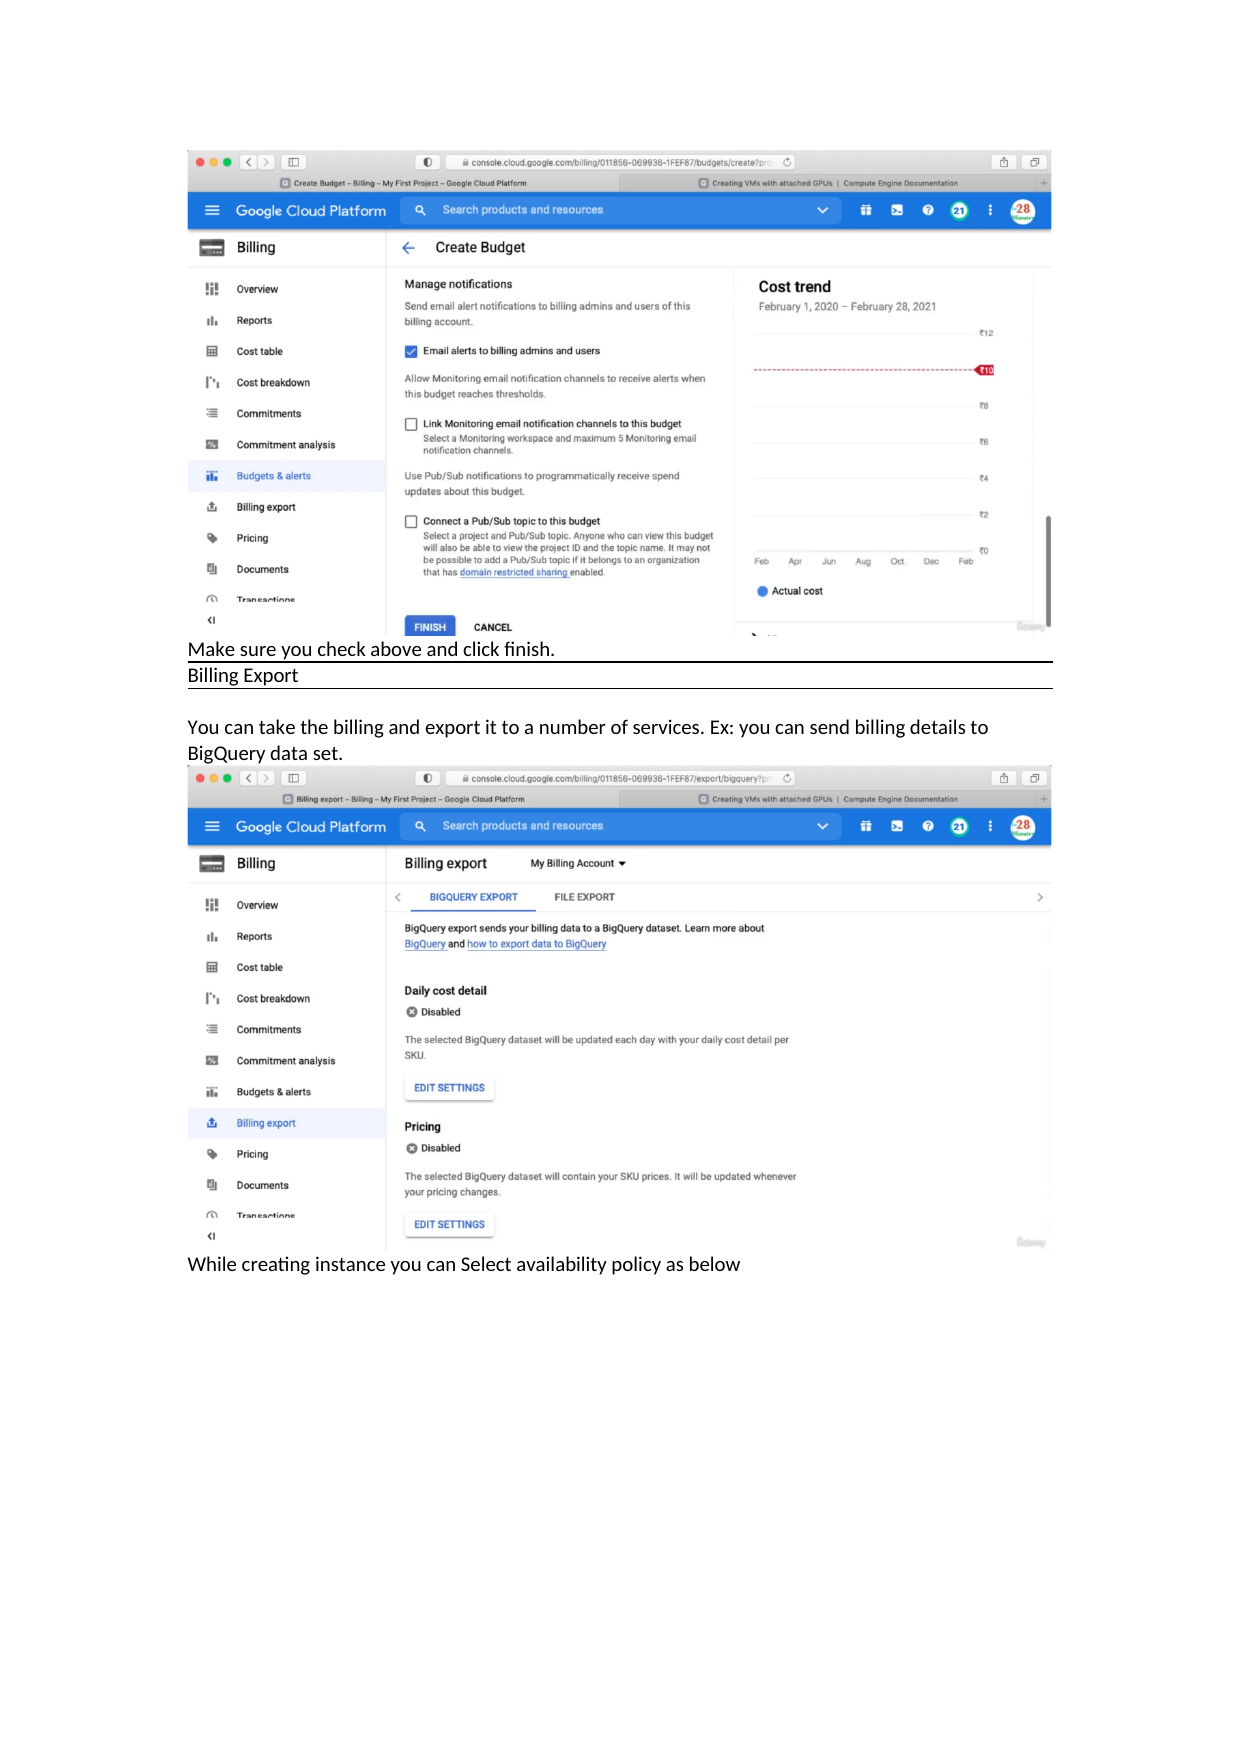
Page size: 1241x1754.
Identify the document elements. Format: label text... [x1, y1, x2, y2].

text Make sure you check above and click finish. [187, 636, 1053, 661]
text While creating instance you can Select availability policy as below [187, 1251, 1053, 1277]
picture [187, 150, 1052, 636]
text Billing Export [187, 662, 1053, 689]
picture [187, 765, 1052, 1252]
text You can take the billing and export it to a number of services. Ex: you can send billing details to BigQuery data set. [187, 714, 1053, 765]
